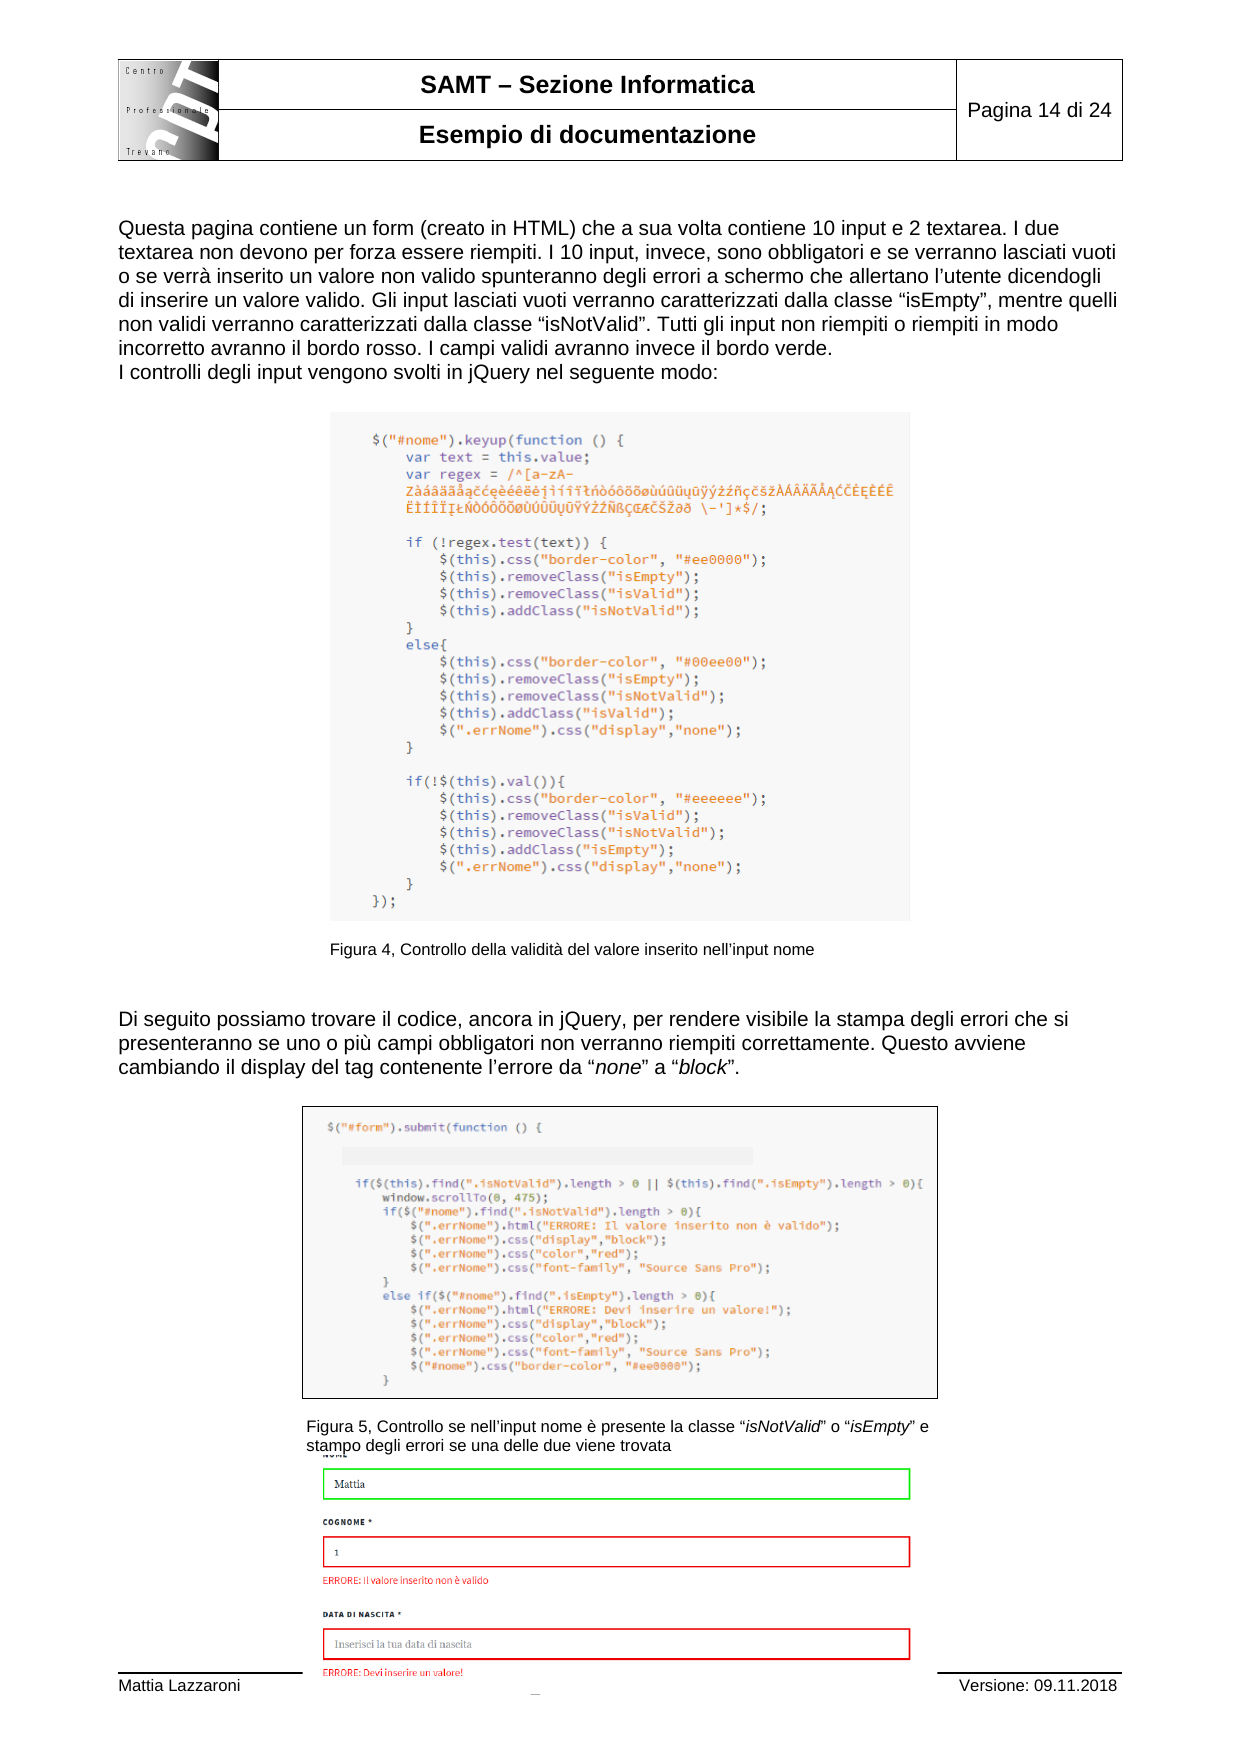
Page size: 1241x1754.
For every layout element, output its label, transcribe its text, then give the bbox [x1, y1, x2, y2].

text Di seguito possiamo trovare il codice, ancora in jQuery, per rendere visibile la stampa degli errori che si presenteranno se uno o più campi obbligatori non verranno riempiti correttamente. Questo avviene cambiando il display del tag contenente l’errore da “none” a “block”. [118, 1007, 1122, 1078]
picture [118, 60, 219, 160]
picture [330, 412, 911, 921]
picture [303, 1107, 937, 1398]
text I controlli degli input vengono svolti in jQuery nel seguente modo: [118, 360, 1122, 384]
picture [302, 1415, 938, 1694]
text Questa pagina contiene un form (creato in HTML) che a sua volta contiene 10 input e 2 textarea. I due textarea non devono per forza essere riempiti. I 10 input, invece, sono obbligatori e se verranno lasciati vuoti o se verrà inserito un valore non valido spunteranno degli errori a schermo che allertano l’utente dicendogli di inserire un valore valido. Gli input lasciati vuoti verranno caratterizzati dalla classe “isEmpty”, mentre quelli non validi verranno caratterizzati dalla classe “isNotValid”. Tutti gli input non riempiti o riempiti in modo incorretto avranno il bordo rosso. I campi validi avranno invece il bordo verde. [118, 216, 1122, 360]
